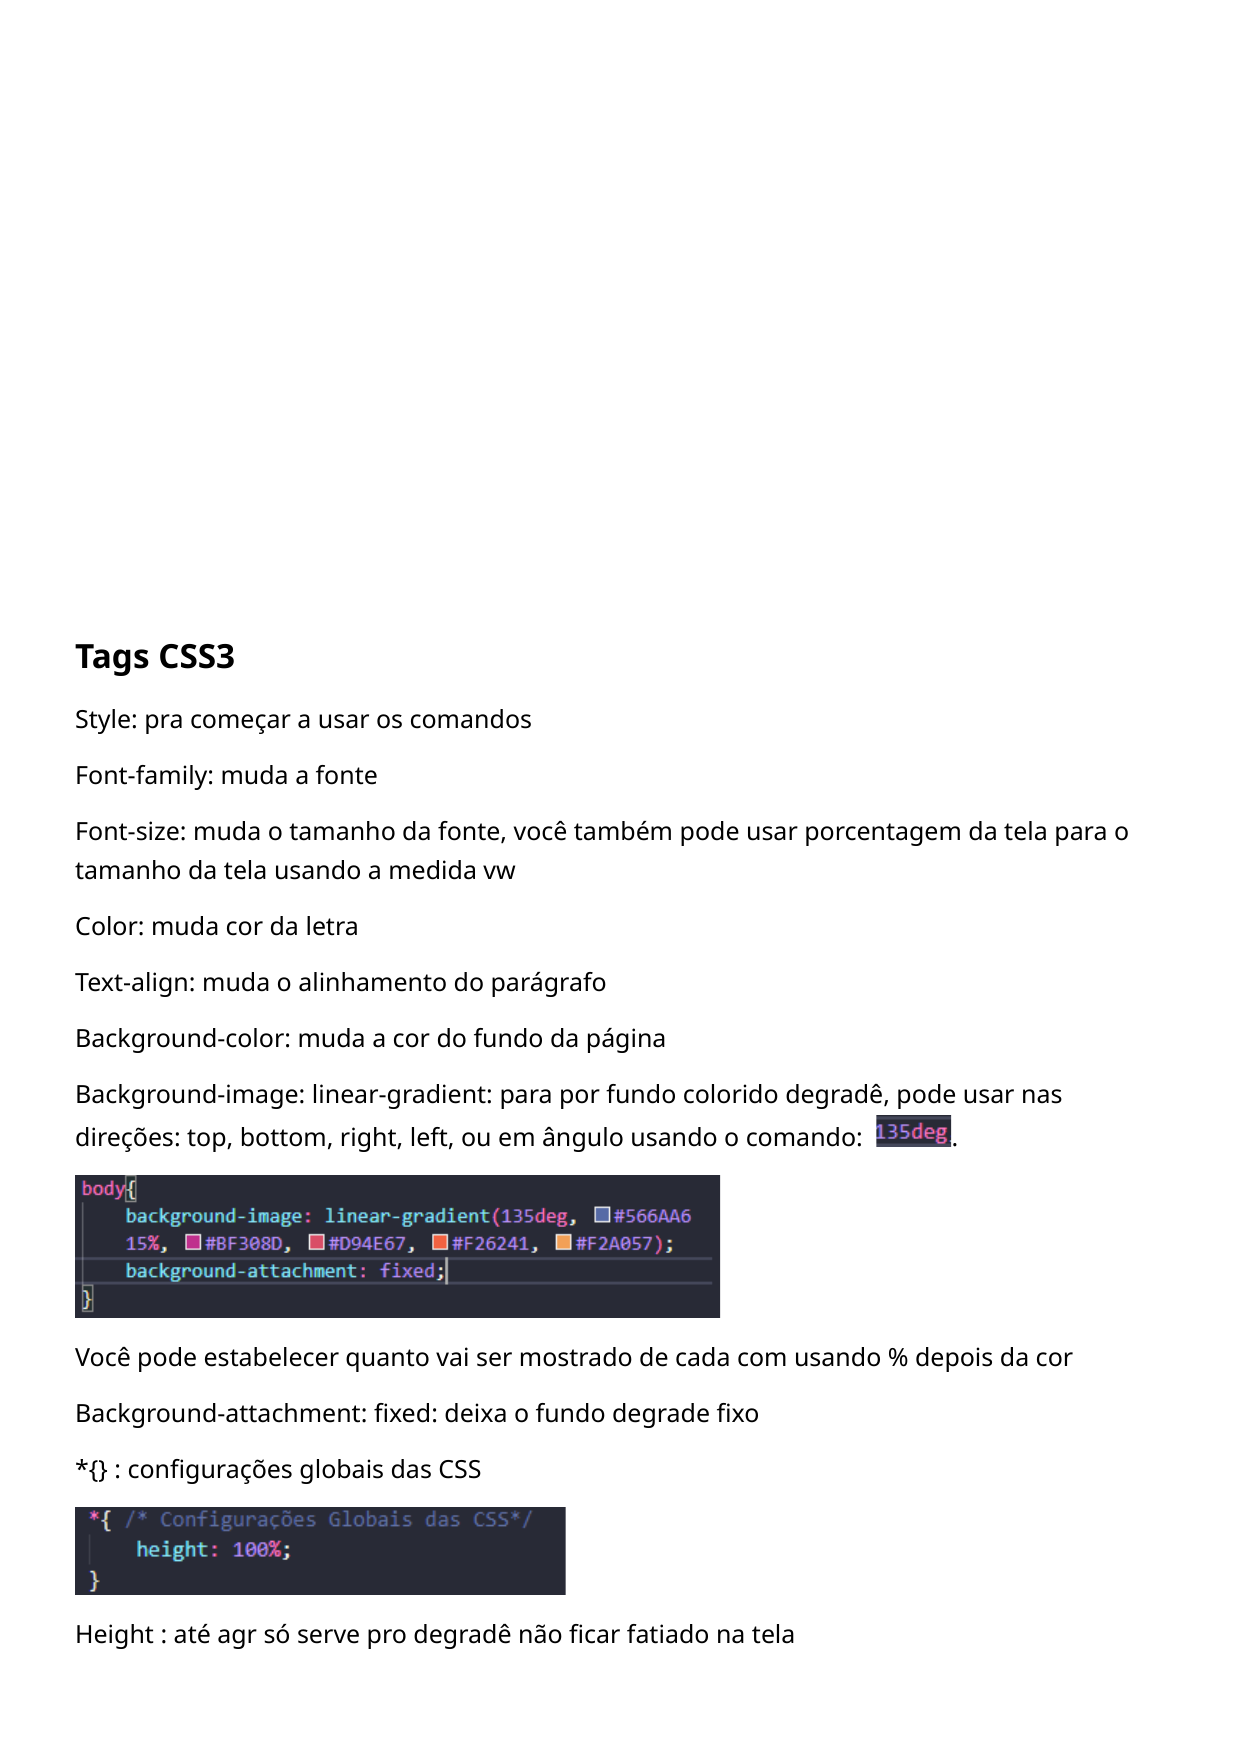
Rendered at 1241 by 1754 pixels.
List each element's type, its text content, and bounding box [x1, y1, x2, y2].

text Você pode estabelecer quanto vai ser mostrado de cada com usando % depois da cor [75, 1339, 1165, 1374]
picture [75, 1175, 721, 1318]
text Color: muda cor da letra [75, 909, 1165, 943]
picture [876, 1115, 952, 1147]
text *{} : configurações globais das CSS [75, 1451, 1165, 1485]
text Tags CSS3 [75, 633, 1165, 679]
text Background-image: linear-gradient: para por fundo colorido degradê, pode usar nas direções: top, bottom, right, left, ou em ângulo usando o comando: . [75, 1076, 1165, 1154]
picture [75, 1507, 566, 1595]
text Style: pra começar a usar os comandos [75, 702, 1165, 736]
text Height : até agr só serve pro degradê não ficar fatiado na tela [75, 1616, 1165, 1650]
text Text-align: muda o alinhamento do parágrafo [75, 965, 1165, 999]
text Background-attachment: fixed: deixa o fundo degrade fixo [75, 1395, 1165, 1429]
text Font-size: muda o tamanho da fonte, você também pode usar porcentagem da tela para o tamanho da tela usando a medida vw [75, 814, 1165, 887]
text Font-family: muda a fonte [75, 758, 1165, 792]
text Background-color: muda a cor do fundo da página [75, 1021, 1165, 1054]
